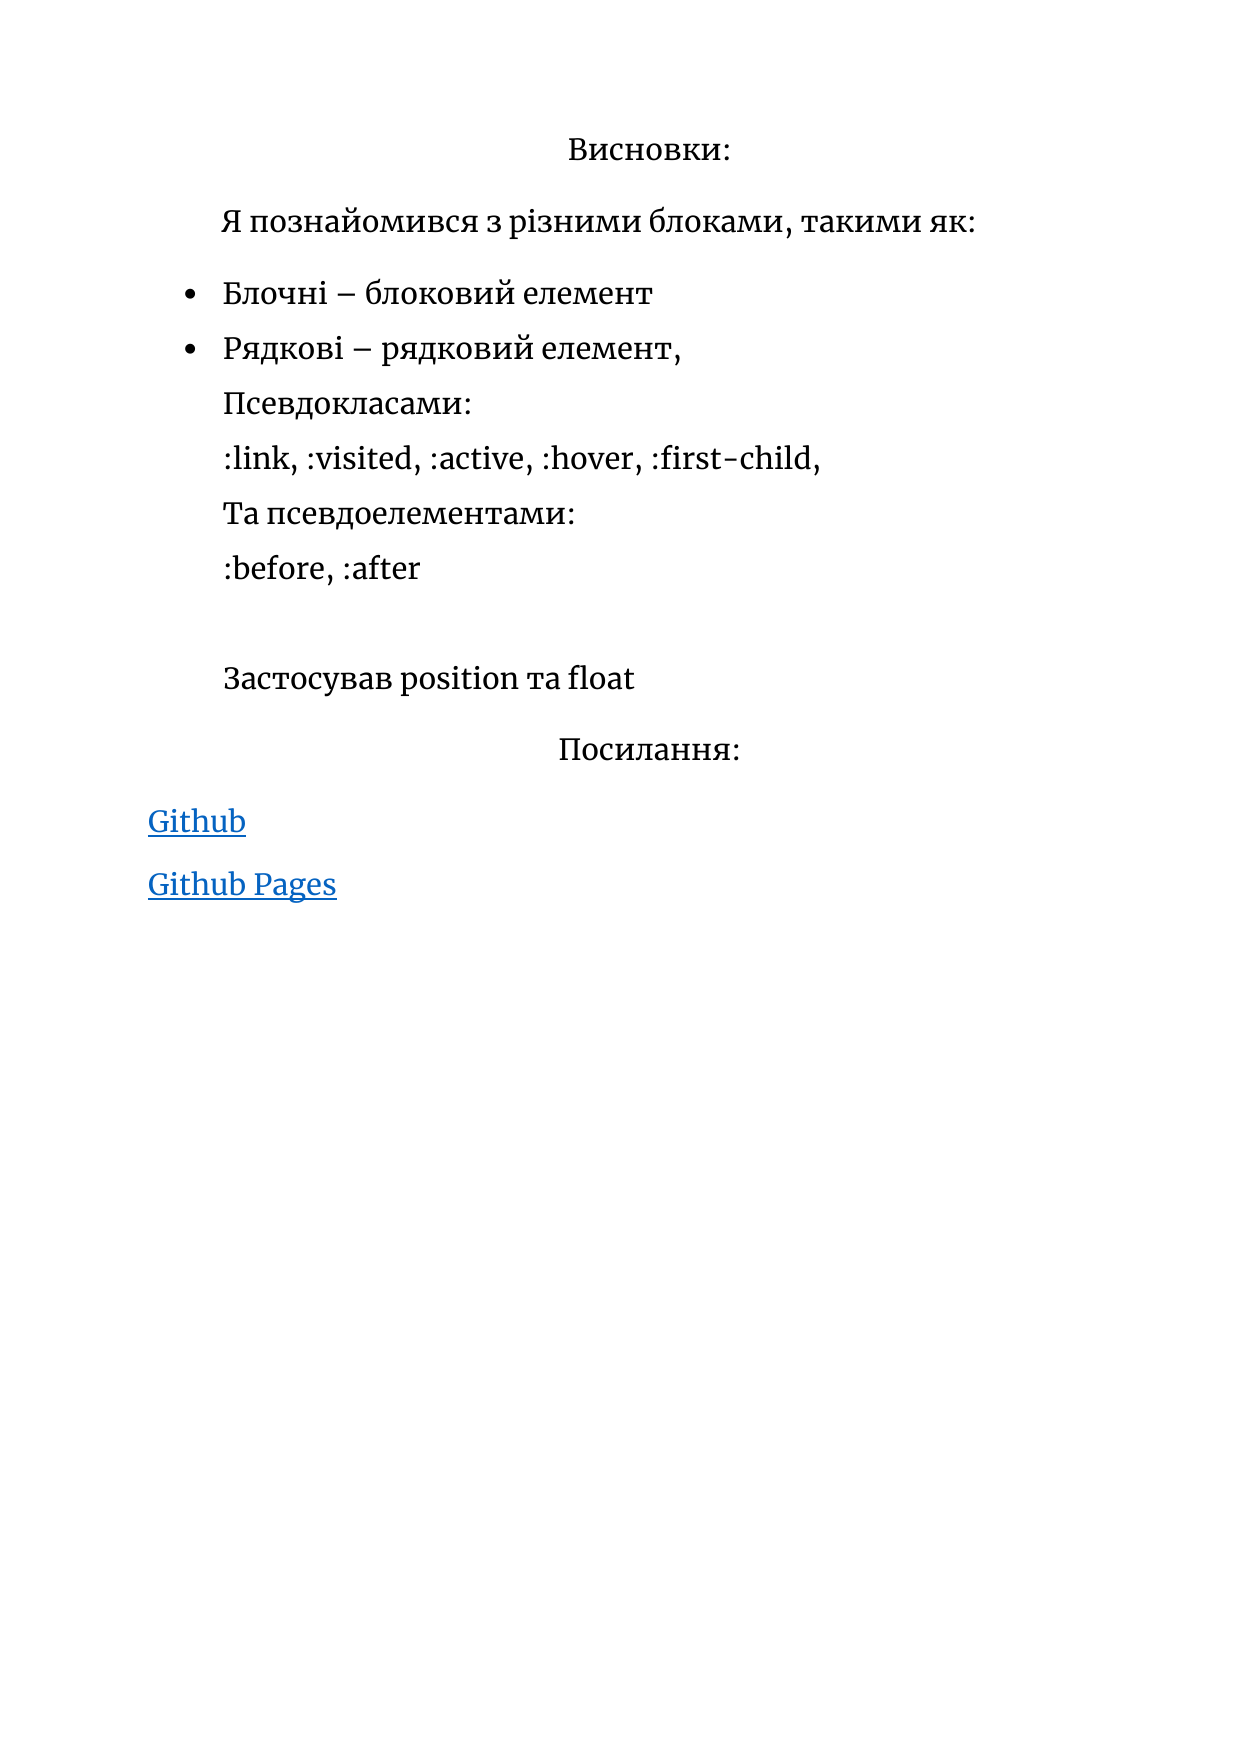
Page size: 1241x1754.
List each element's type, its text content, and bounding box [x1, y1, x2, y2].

text Я познайомився з різними блоками, такими як: [148, 204, 1152, 240]
text Github Pages [148, 867, 1152, 903]
list Та псевдоелементами: [223, 495, 1152, 532]
list :link, :visited, :active, :hover, :first-child, [223, 440, 1152, 477]
text Github [148, 804, 1152, 840]
list Блочні – блоковий елемент [185, 275, 1152, 312]
list :before, :after [223, 550, 1152, 587]
text Висновки: [148, 132, 1152, 169]
text Посилання: [148, 732, 1152, 769]
list Застосував position та float [223, 660, 1152, 697]
list Псевдокласами: [223, 385, 1152, 422]
list Рядкові – рядковий елемент, [185, 330, 1152, 367]
